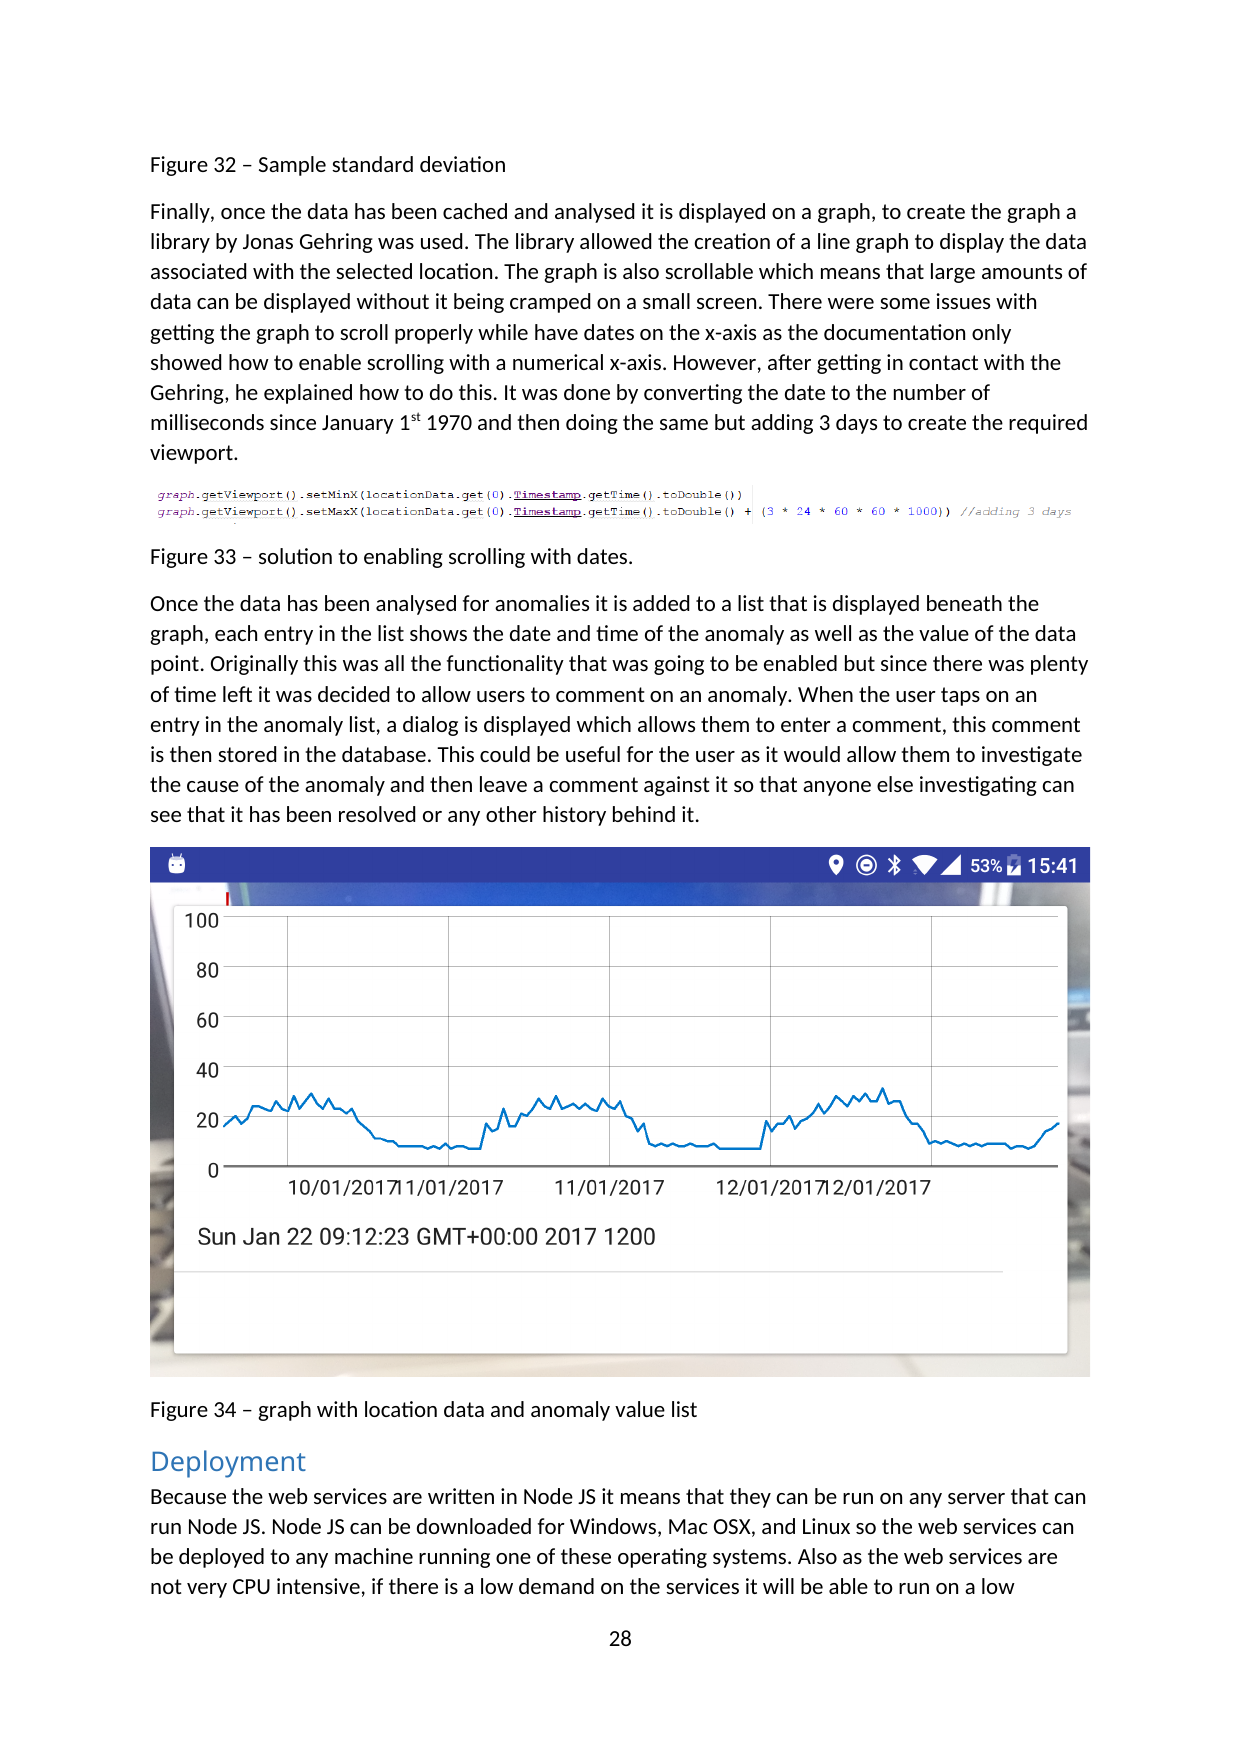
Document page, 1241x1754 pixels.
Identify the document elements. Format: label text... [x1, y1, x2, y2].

picture [150, 485, 1091, 524]
text Figure 33 – solution to enabling scrolling with dates. [150, 542, 1090, 570]
picture [150, 847, 1091, 1377]
text Finally, once the data has been cached and analysed it is displayed on a graph, to create the graph a library by Jonas Gehring was used. The library allowed the creation of a line graph to display the data associated with the selected location. The graph is also scrollable which means that large amounts of data can be displayed without it being cramped on a small screen. There were some issues with getting the graph to scroll properly while have dates on the x-axis as the documentation only showed how to enable scrolling with a numerical x-axis. However, after getting in contact with the Gehring, he explained how to do this. It was done by converting the date to the number of milliseconds since January 1st 1970 and then doing the same but adding 3 days to create the required viewport. [150, 197, 1090, 467]
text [150, 1482, 1090, 1600]
text Figure 34 – graph with location data and anomaly value list [150, 1395, 1090, 1423]
subtitle Deployment [150, 1442, 1090, 1479]
text Once the data has been analysed for anomalies it is added to a list that is displayed beneath the graph, each entry in the list shows the date and time of the anomaly as well as the value of the data point. Originally this was all the functionality that was going to be enabled but since there was plenty of time left it was decided to allow users to comment on an anomaly. When the user taps on an entry in the anomaly list, a dialog is displayed which allows them to enter a comment, this comment is then stored in the database. This could be useful for the user as it would allow them to investigate the cause of the anomaly and then leave a comment against it so that anyone else investigating can see that it has been resolved or any other history behind it. [150, 589, 1090, 828]
text Figure 32 – Sample standard deviation [150, 150, 1090, 178]
